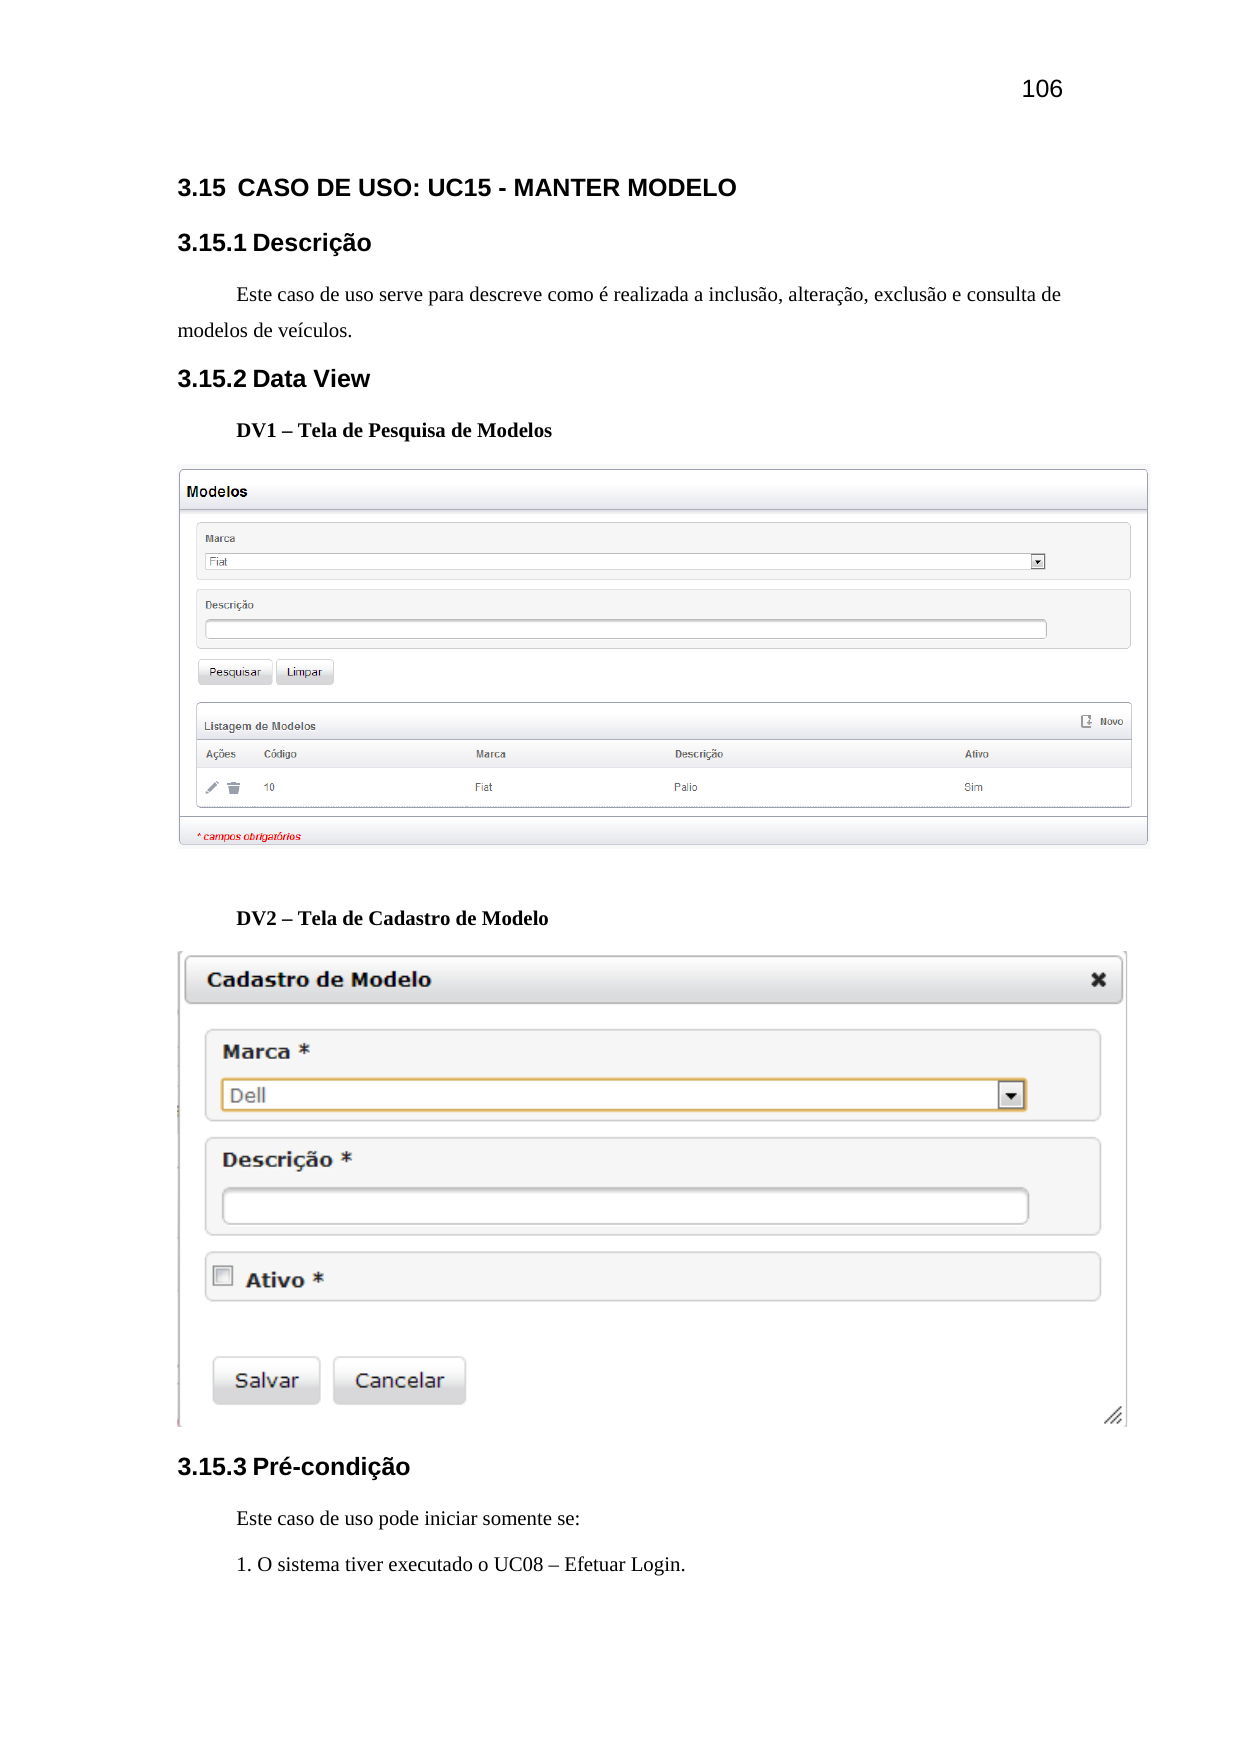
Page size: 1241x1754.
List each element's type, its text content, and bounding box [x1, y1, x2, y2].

text Data View [177, 364, 1063, 393]
text Este caso de uso serve para descreve como é realizada a inclusão, alteração, exclusão e consulta de modelos de veículos. [177, 282, 1063, 342]
text DV1 – Tela de Pesquisa de Modelos [236, 418, 1063, 442]
text 1. O sistema tiver executado o UC08 – Efetuar Login. [236, 1552, 1063, 1576]
text Este caso de uso pode iniciar somente se: [236, 1505, 1063, 1529]
picture [177, 464, 1151, 849]
text Pré-condição [177, 1452, 1063, 1481]
text DV2 – Tela de Cadastro de Modelo [236, 905, 1063, 929]
picture [177, 951, 1128, 1427]
text Descrição [177, 228, 1063, 257]
text Caso de Uso: UC15 - Manter Modelo [177, 172, 1063, 201]
